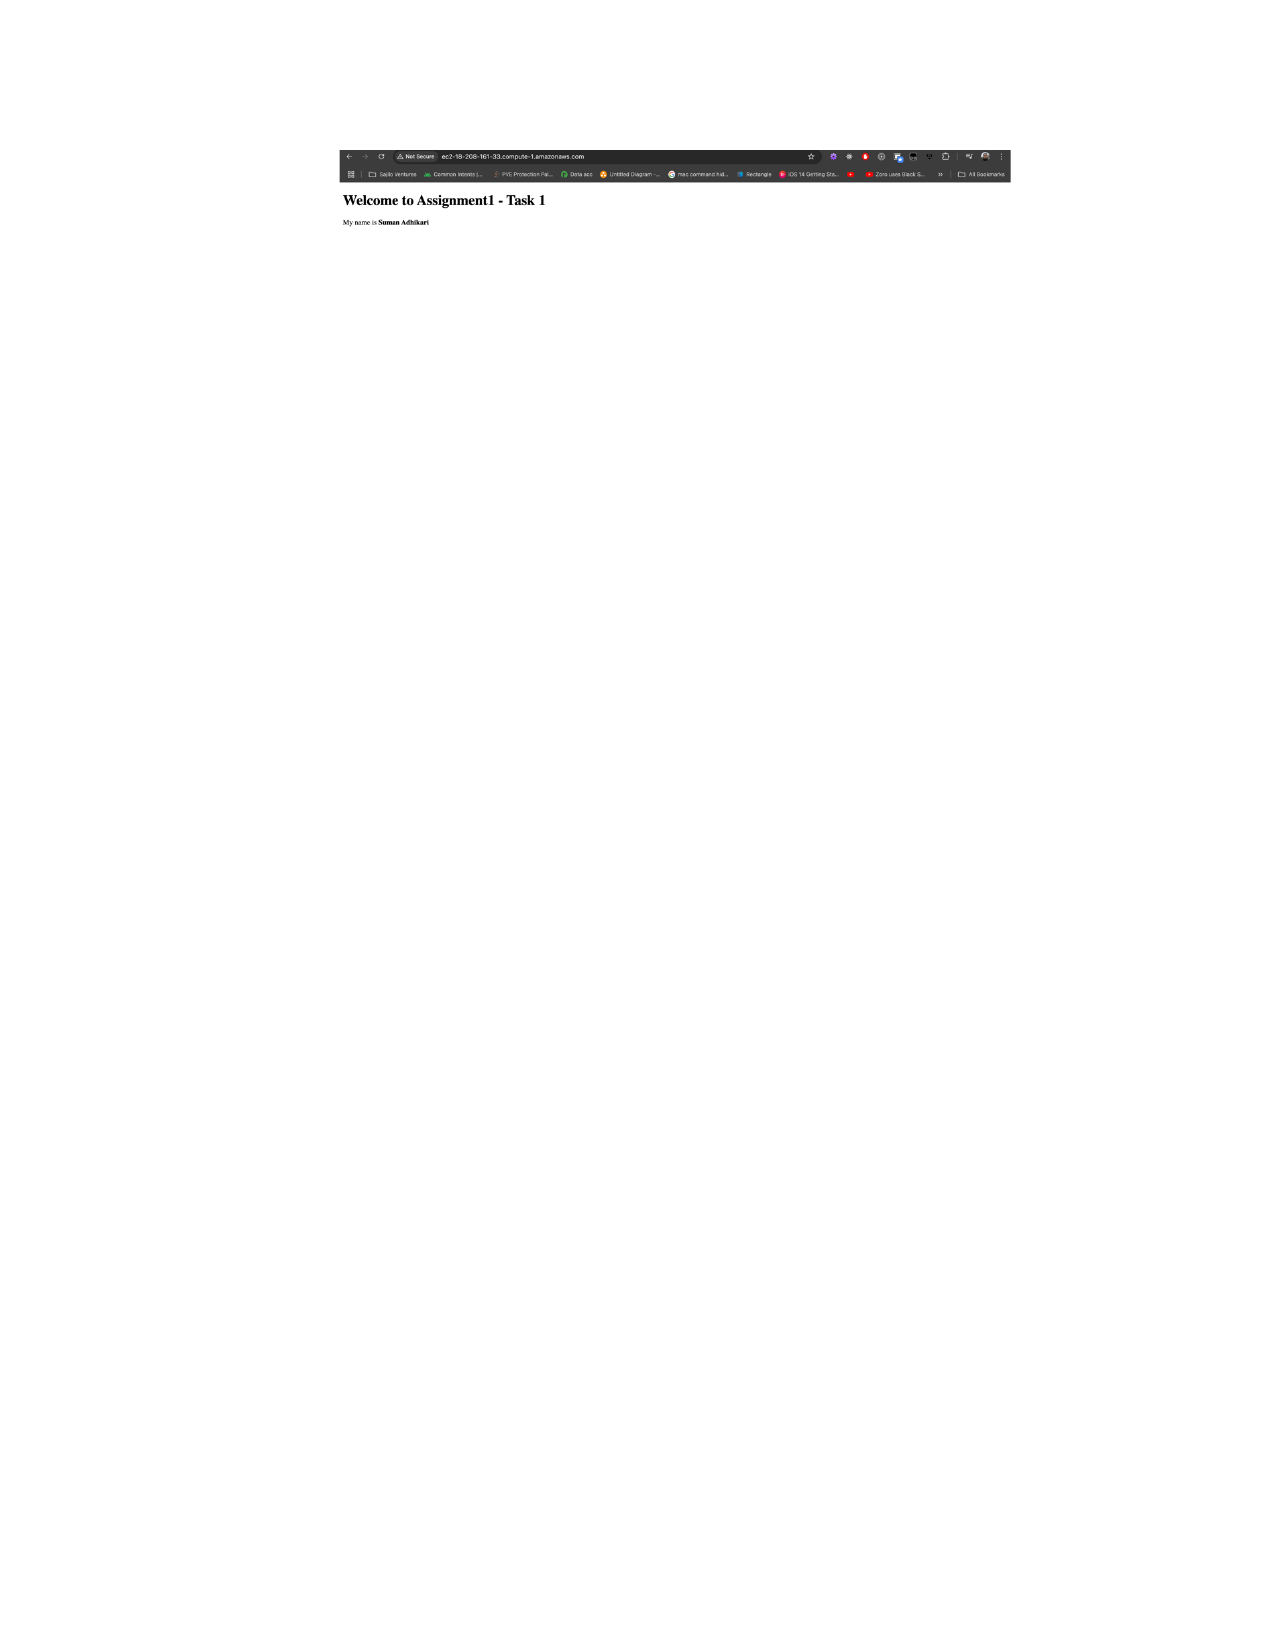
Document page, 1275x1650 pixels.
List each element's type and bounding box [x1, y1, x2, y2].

picture [339, 150, 1011, 549]
